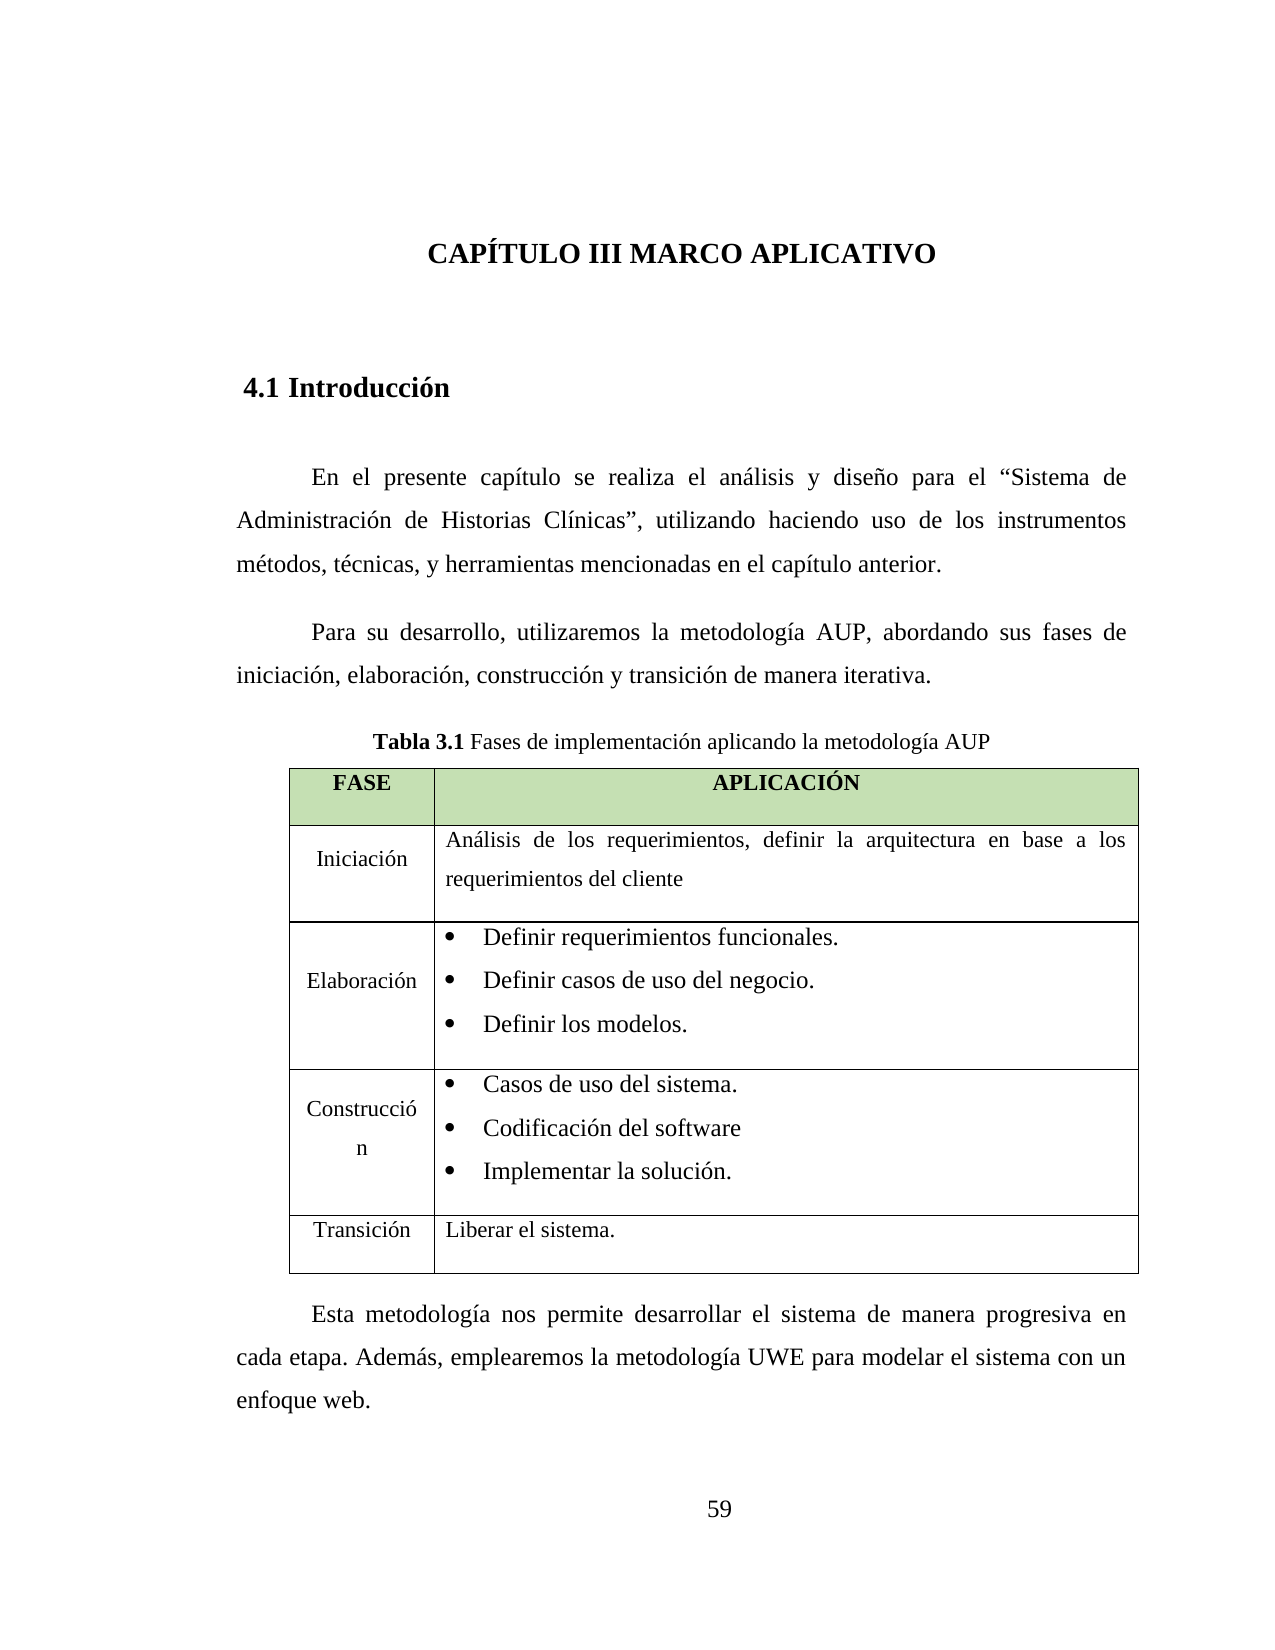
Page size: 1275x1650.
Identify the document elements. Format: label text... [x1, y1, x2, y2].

table_cell Análisis de los requerimientos, definir la arquitectura en base a los requerimientos del cliente [435, 826, 1138, 921]
table_cell Liberar el sistema. [435, 1216, 1138, 1273]
table_cell Iniciación [290, 826, 434, 921]
text Tabla 3.1 Fases de implementación aplicando la metodología AUP [236, 728, 1127, 754]
text Para su desarrollo, utilizaremos la metodología AUP, abordando sus fases de iniciación, elaboración, construcción y transición de manera iterativa. [236, 617, 1127, 689]
table_header APLICACIÓN [435, 769, 1138, 825]
subtitle Introducción [243, 370, 1127, 404]
table_cell Construcción [290, 1070, 434, 1215]
table_cell Casos de uso del sistema. Codificación del software Implementar la solución. [435, 1070, 1138, 1215]
table_cell Transición [290, 1216, 434, 1273]
text Esta metodología nos permite desarrollar el sistema de manera progresiva en cada etapa. Además, emplearemos la metodología UWE para modelar el sistema con un enfoque web. [236, 1299, 1127, 1414]
table_cell Elaboración [290, 923, 434, 1068]
text En el presente capítulo se realiza el análisis y diseño para el “Sistema de Administración de Historias Clínicas”, utilizando haciendo uso de los instrumentos métodos, técnicas, y herramientas mencionadas en el capítulo anterior. [236, 462, 1127, 577]
subtitle CAPÍTULO III MARCO APLICATIVO [236, 236, 1127, 270]
table_header FASE [290, 769, 434, 825]
table_cell Definir requerimientos funcionales. Definir casos de uso del negocio. Definir los modelos. [435, 923, 1138, 1068]
